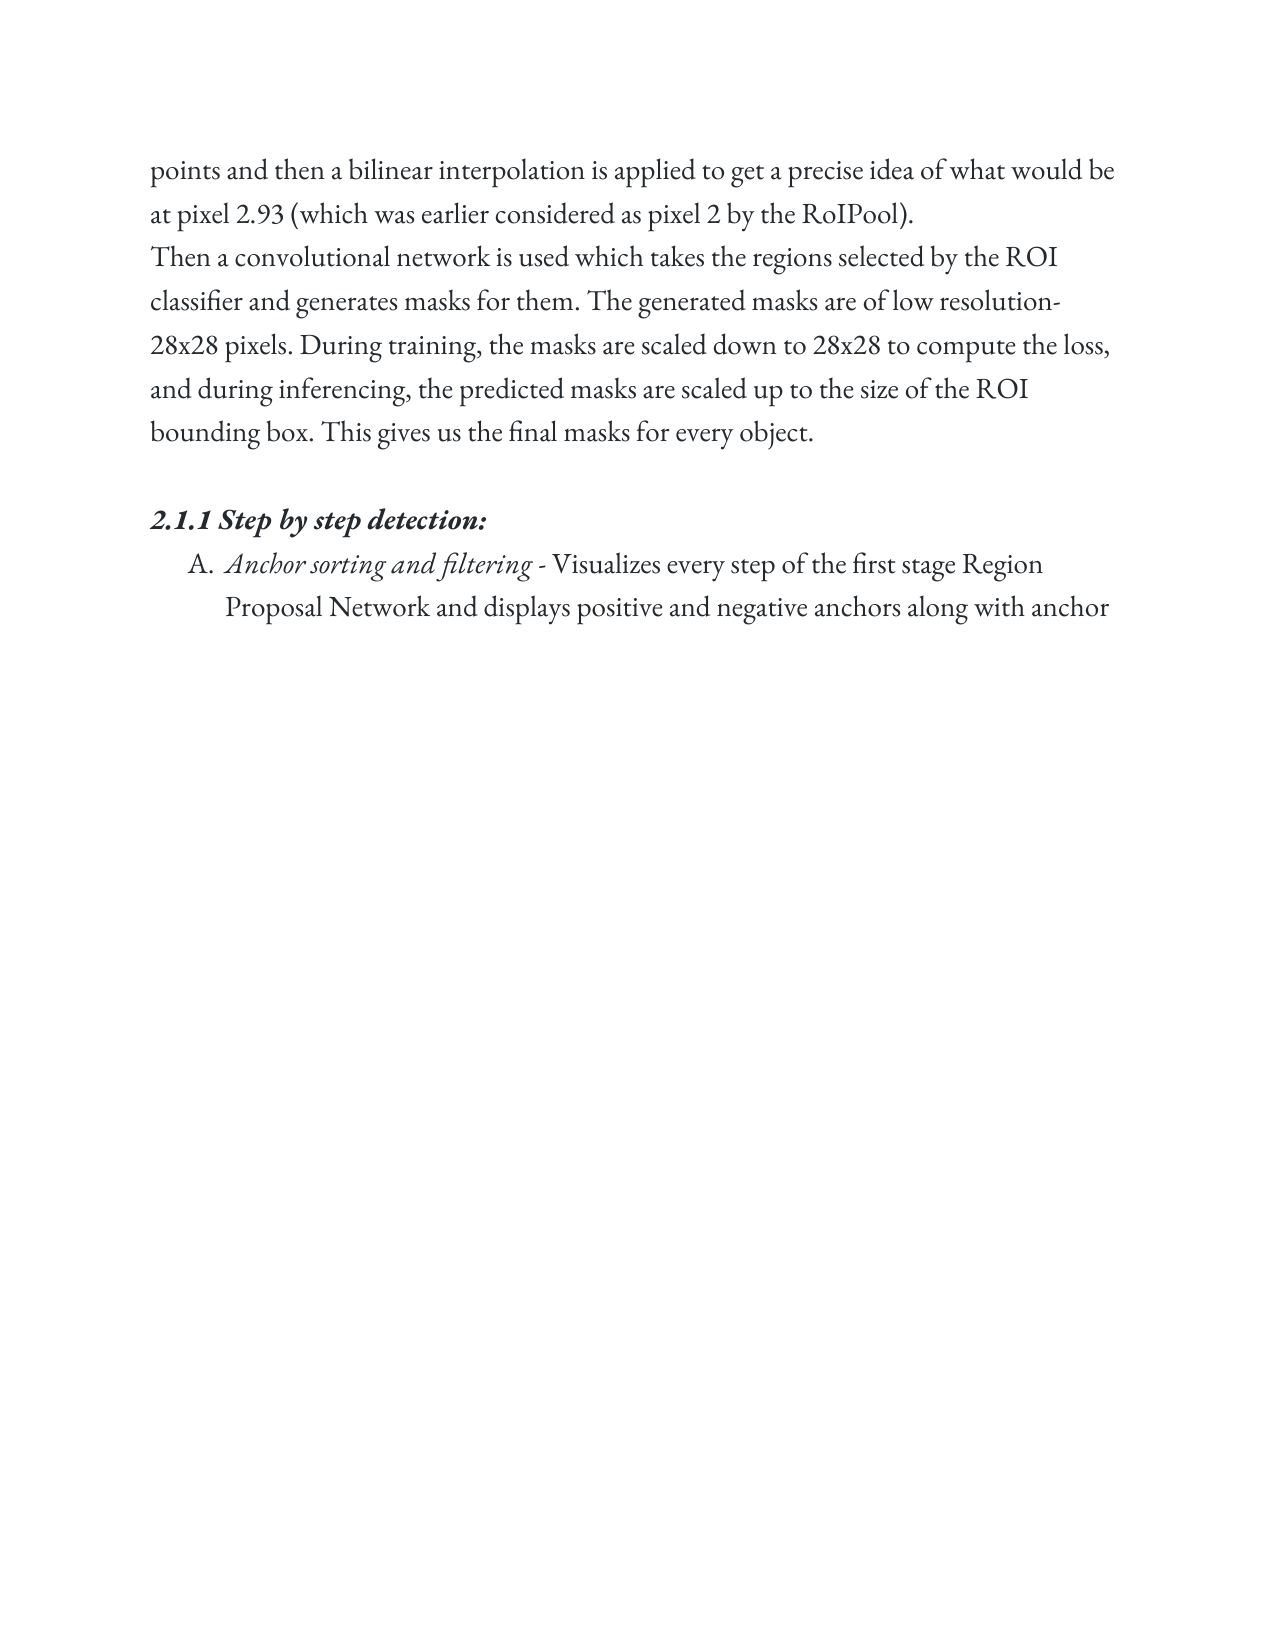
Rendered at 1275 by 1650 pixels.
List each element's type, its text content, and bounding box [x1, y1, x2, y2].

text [150, 150, 1125, 232]
list Anchor sorting and filtering - Visualizes every step of the first stage Region Proposal Network and displays positive and negative anchors along with anchor box refinement. [187, 544, 1125, 626]
text Then a convolutional network is used which takes the regions selected by the ROI classifier and generates masks for them. The generated masks are of low resolution- 28x28 pixels. During training, the masks are scaled down to 28x28 to compute the loss, and during inferencing, the predicted masks are scaled up to the size of the ROI bounding box. This gives us the final masks for every object. [150, 237, 1125, 451]
text 2.1.1 Step by step detection: [150, 500, 1125, 538]
